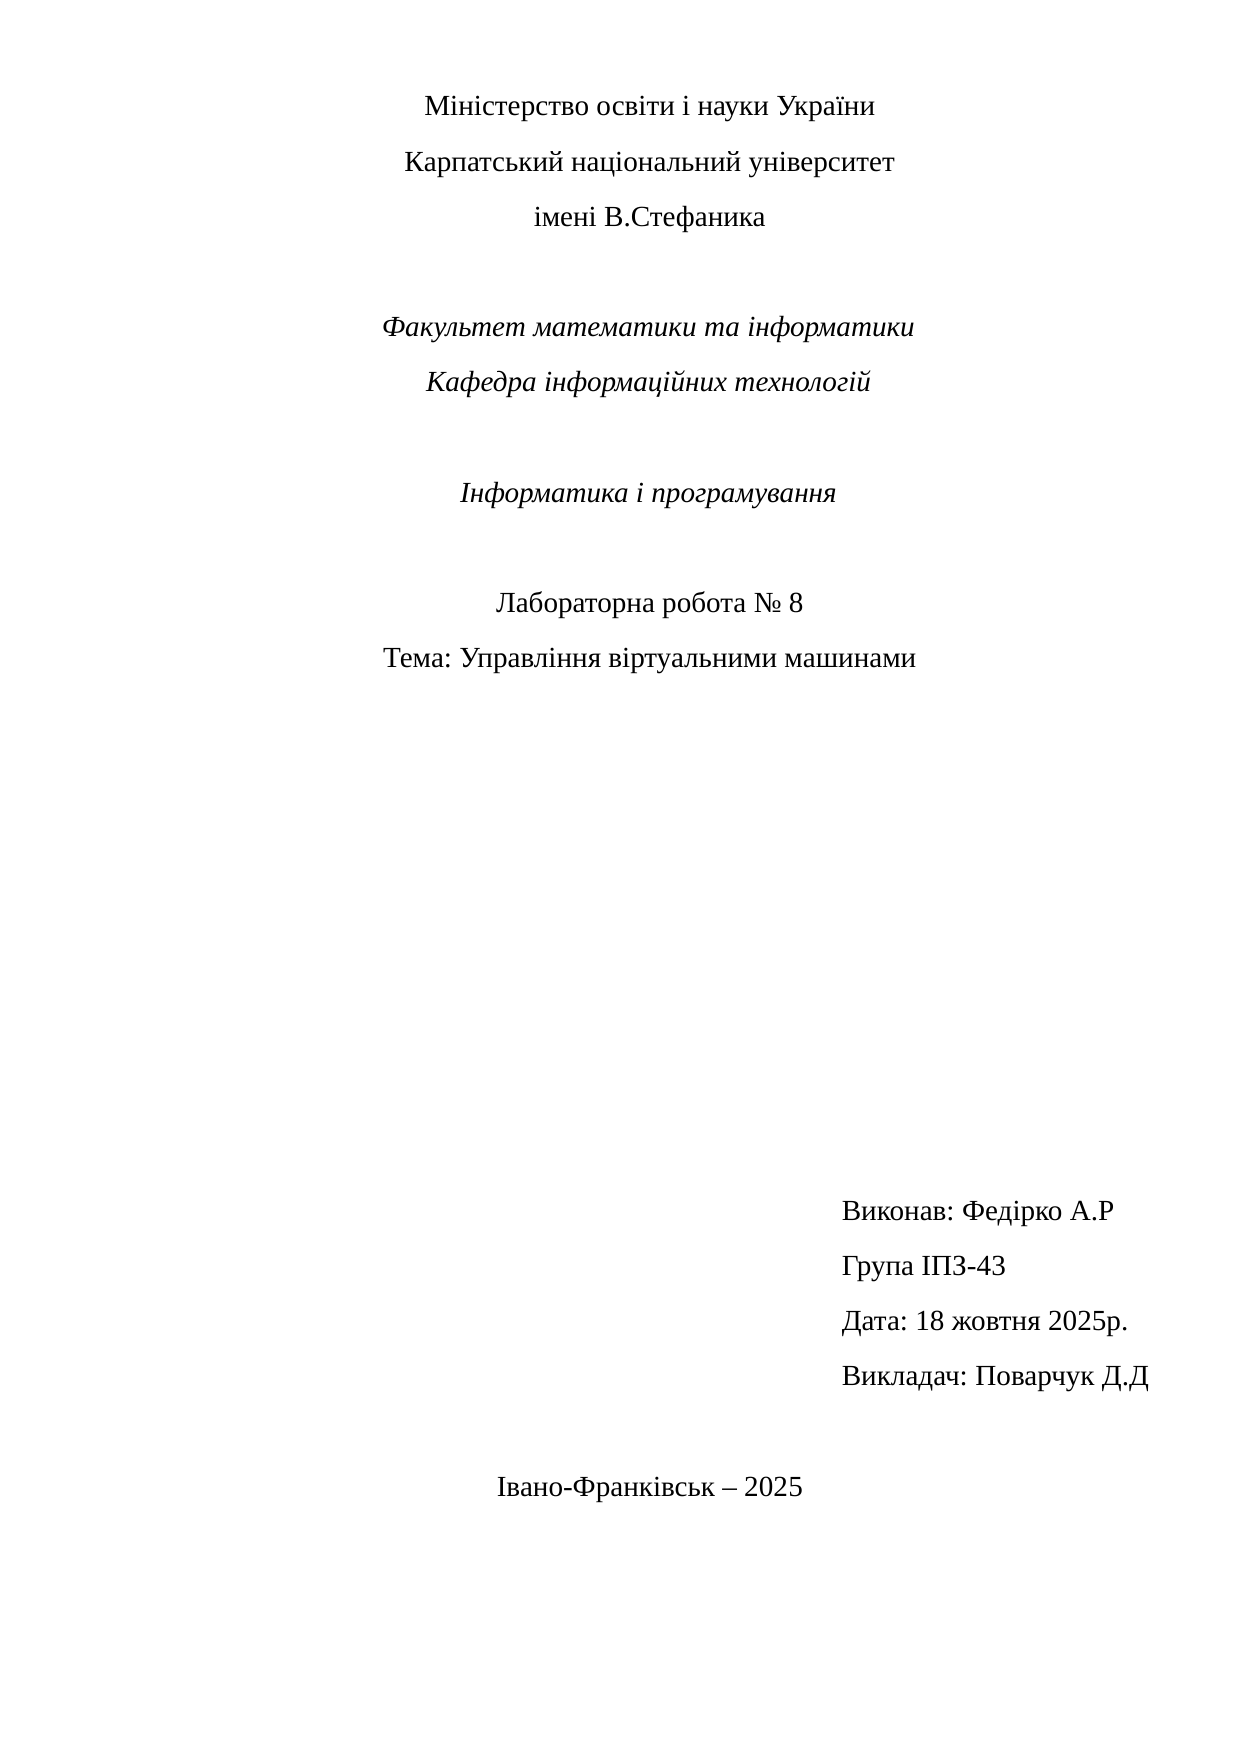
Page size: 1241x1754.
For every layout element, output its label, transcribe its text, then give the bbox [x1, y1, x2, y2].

text Тема: Управління віртуальними машинами [148, 641, 1152, 674]
text Інформатика і програмування [148, 475, 1152, 508]
text Карпатський національний університет [148, 144, 1152, 177]
text Факультет математики та інформатики [148, 309, 1152, 343]
text імені В.Стефаника [148, 199, 1152, 232]
text Викладач: Поварчук Д.Д [148, 1358, 1152, 1392]
text Виконав: Федірко А.Р [148, 1193, 1152, 1226]
text Група ІПЗ-43 [148, 1248, 1152, 1281]
text Івано-Франківськ – 2025 [148, 1469, 1152, 1502]
text Міністерство освіти і науки України [148, 88, 1152, 122]
text Лабораторна робота № 8 [148, 585, 1152, 619]
text Дата: 18 жовтня 2025р. [148, 1303, 1152, 1337]
text Кафедра інформаційних технологій [148, 364, 1152, 398]
